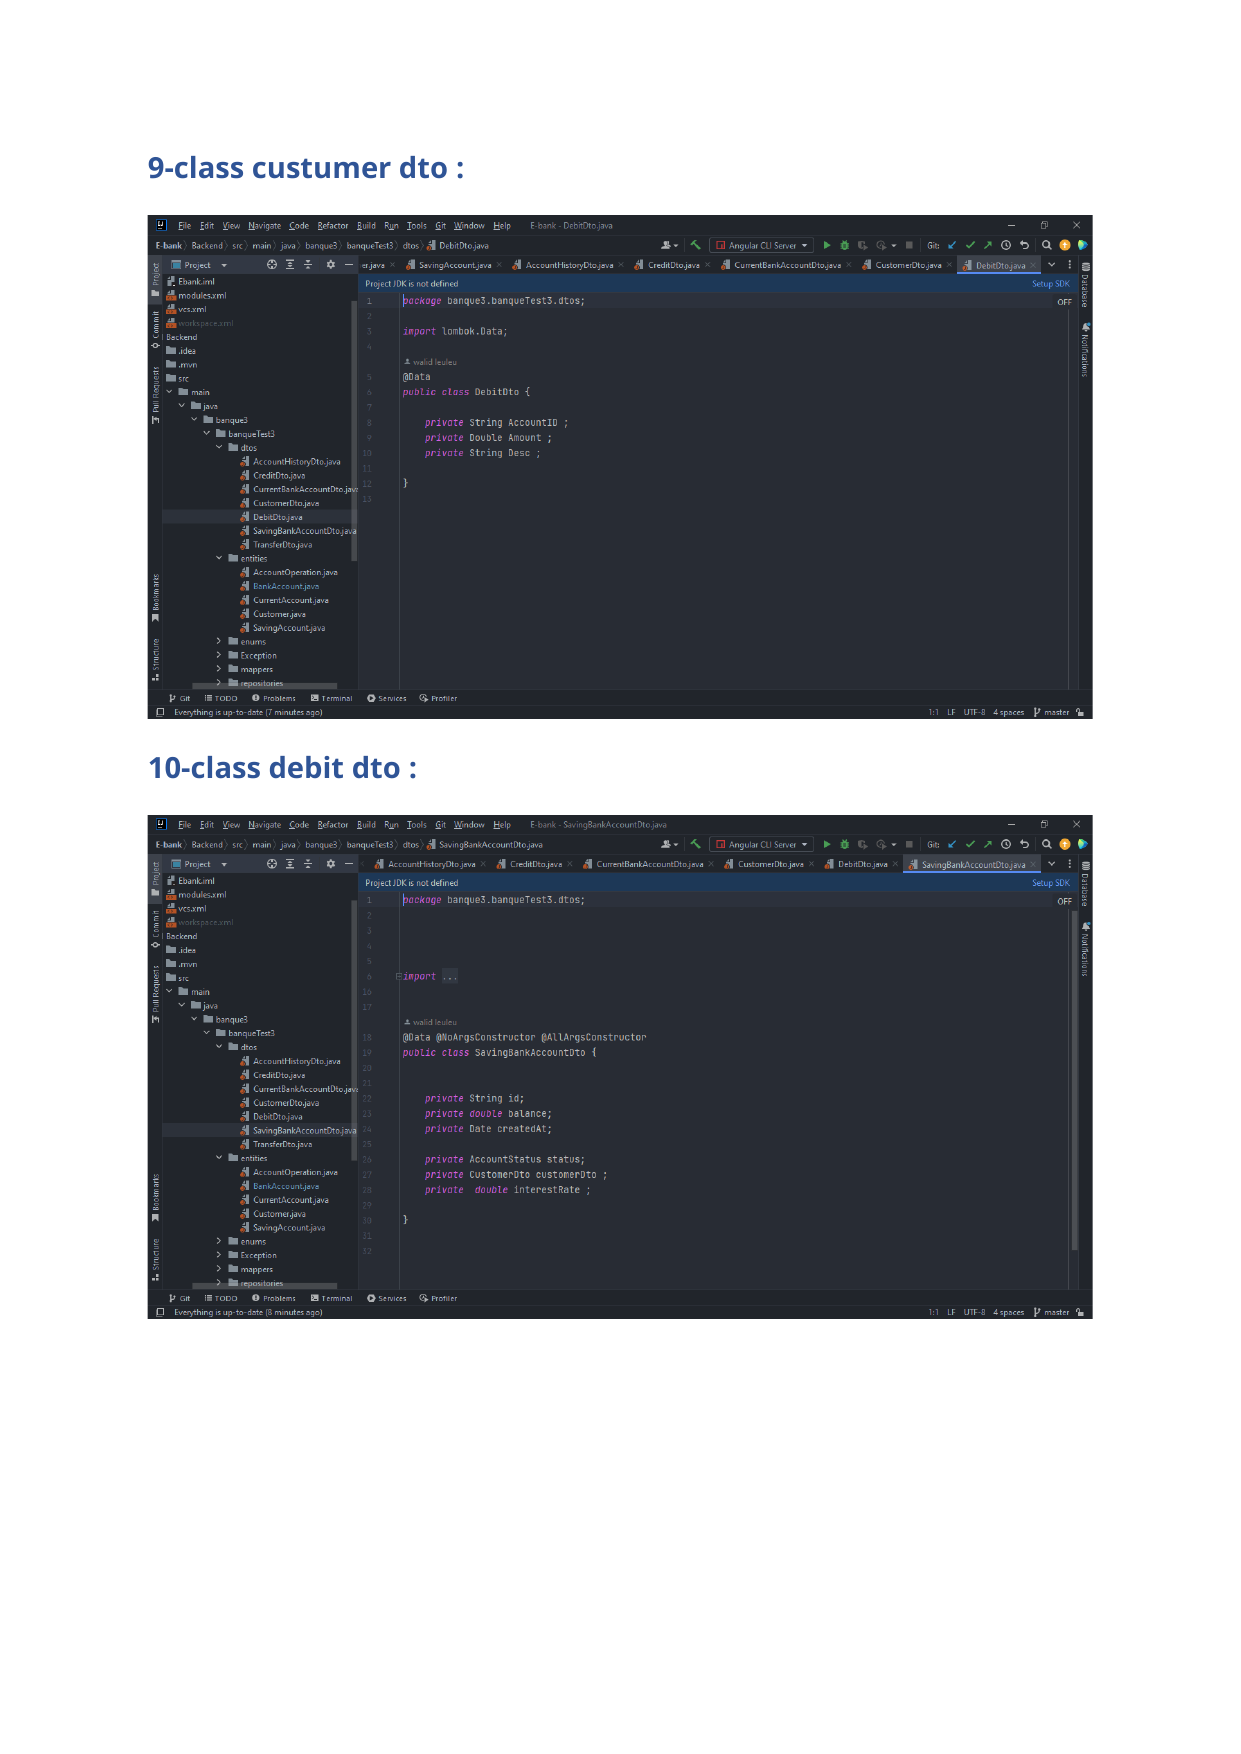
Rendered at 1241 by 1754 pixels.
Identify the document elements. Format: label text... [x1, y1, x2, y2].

subtitle 9-class custumer dto : [148, 148, 1093, 187]
picture [147, 815, 1093, 1319]
picture [147, 215, 1093, 719]
subtitle 10-class debit dto : [148, 747, 1093, 787]
